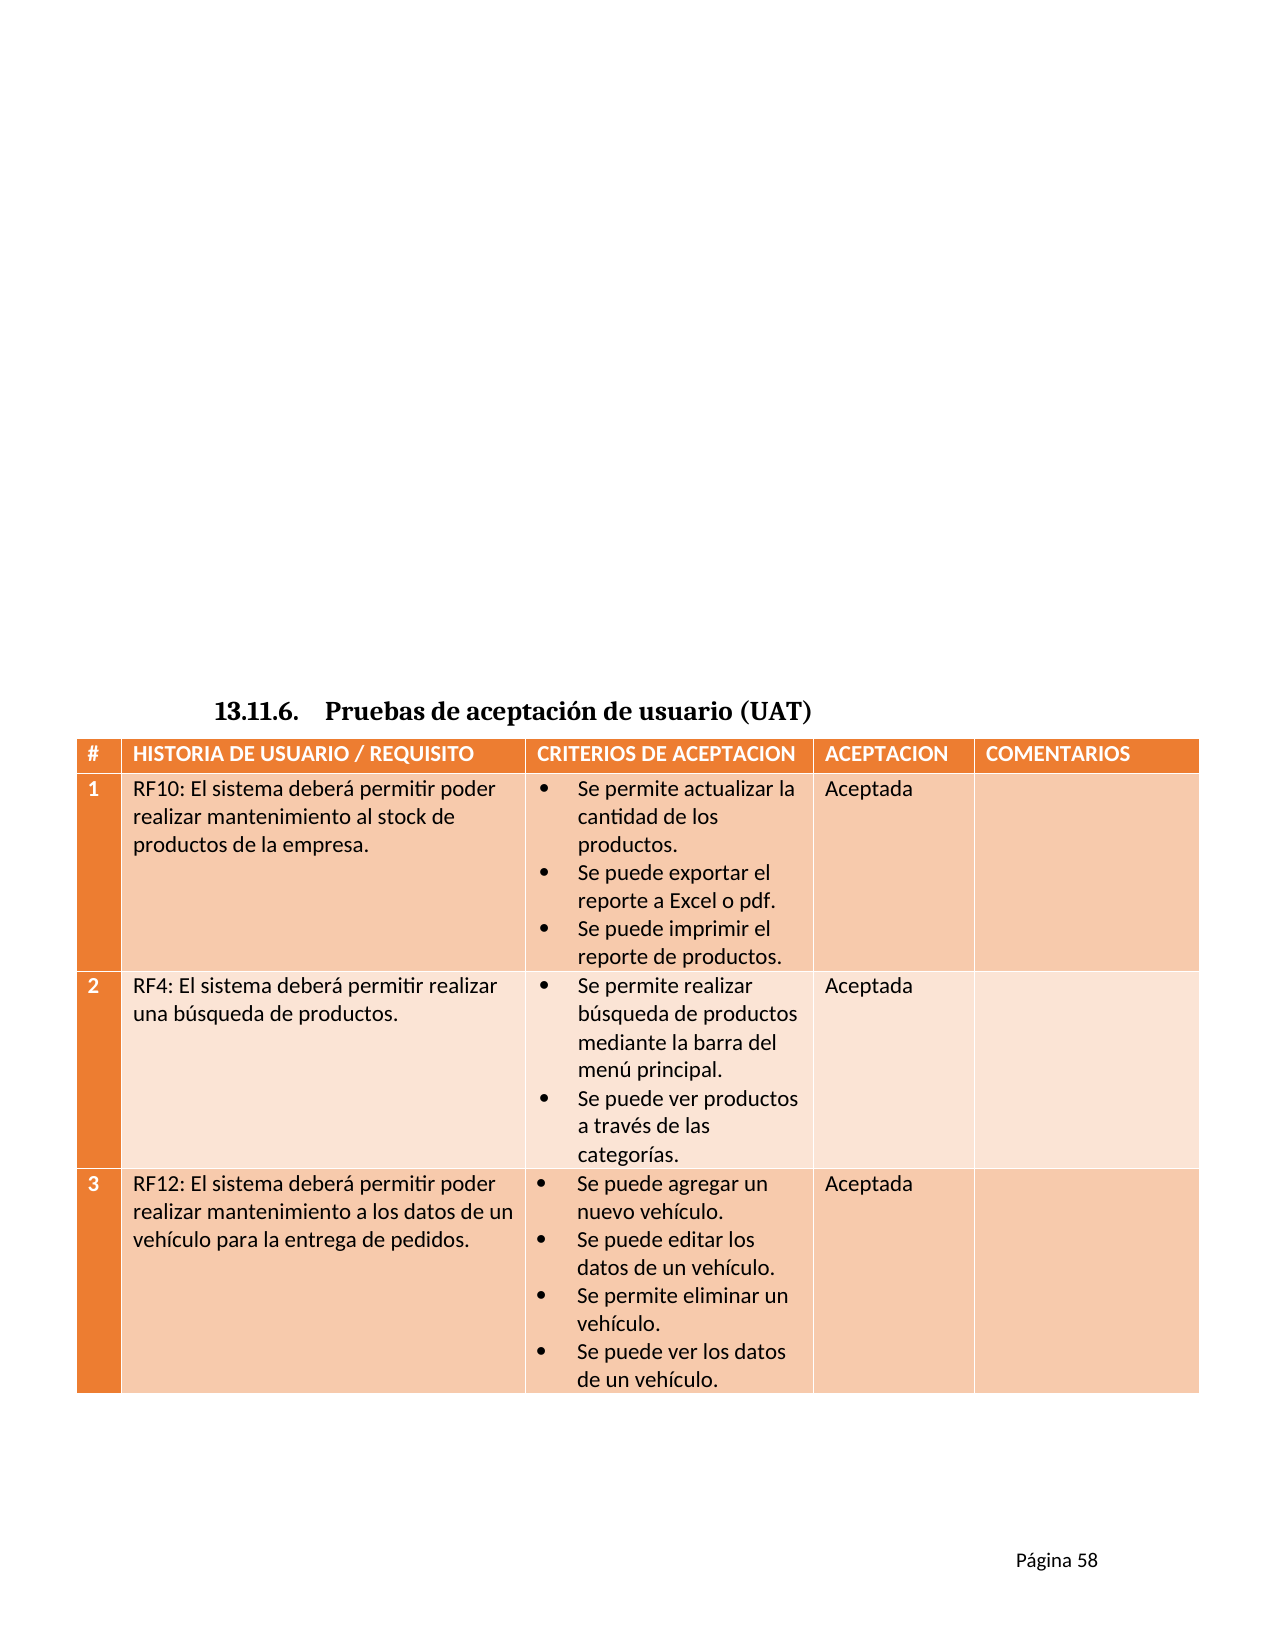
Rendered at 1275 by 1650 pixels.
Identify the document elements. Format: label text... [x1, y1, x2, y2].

table_cell 2 [77, 972, 121, 1168]
table_cell 3 [77, 1169, 121, 1393]
table_cell RF4: El sistema deberá permitir realizar una búsqueda de productos. [122, 972, 525, 1168]
table_cell Aceptada [814, 1169, 974, 1393]
table_cell 1 [77, 774, 121, 971]
table_cell [975, 1169, 1199, 1393]
table_cell [975, 774, 1199, 971]
table_cell [975, 972, 1199, 1168]
table_cell Se puede agregar un nuevo vehículo. Se puede editar los datos de un vehículo. Se permite eliminar un vehículo. Se puede ver los datos de un vehículo. [526, 1169, 813, 1393]
subtitle Pruebas de aceptación de usuario (UAT) [215, 696, 1098, 727]
table_cell RF12: El sistema deberá permitir poder realizar mantenimiento a los datos de un vehículo para la entrega de pedidos. [122, 1169, 525, 1393]
table_cell Aceptada [814, 972, 974, 1168]
table_header CRITERIOS DE ACEPTACION [526, 739, 813, 773]
table_cell Aceptada [814, 774, 974, 971]
table_header # [77, 739, 121, 773]
table_header HISTORIA DE USUARIO / REQUISITO [122, 739, 525, 773]
table_cell RF10: El sistema deberá permitir poder realizar mantenimiento al stock de productos de la empresa. [122, 774, 525, 971]
table_cell Se permite actualizar la cantidad de los productos. Se puede exportar el reporte a Excel o pdf. Se puede imprimir el reporte de productos. [526, 774, 813, 971]
table_header ACEPTACION [814, 739, 974, 773]
table_header COMENTARIOS [975, 739, 1199, 773]
table_cell Se permite realizar búsqueda de productos mediante la barra del menú principal. Se puede ver productos a través de las categorías. [526, 972, 813, 1168]
